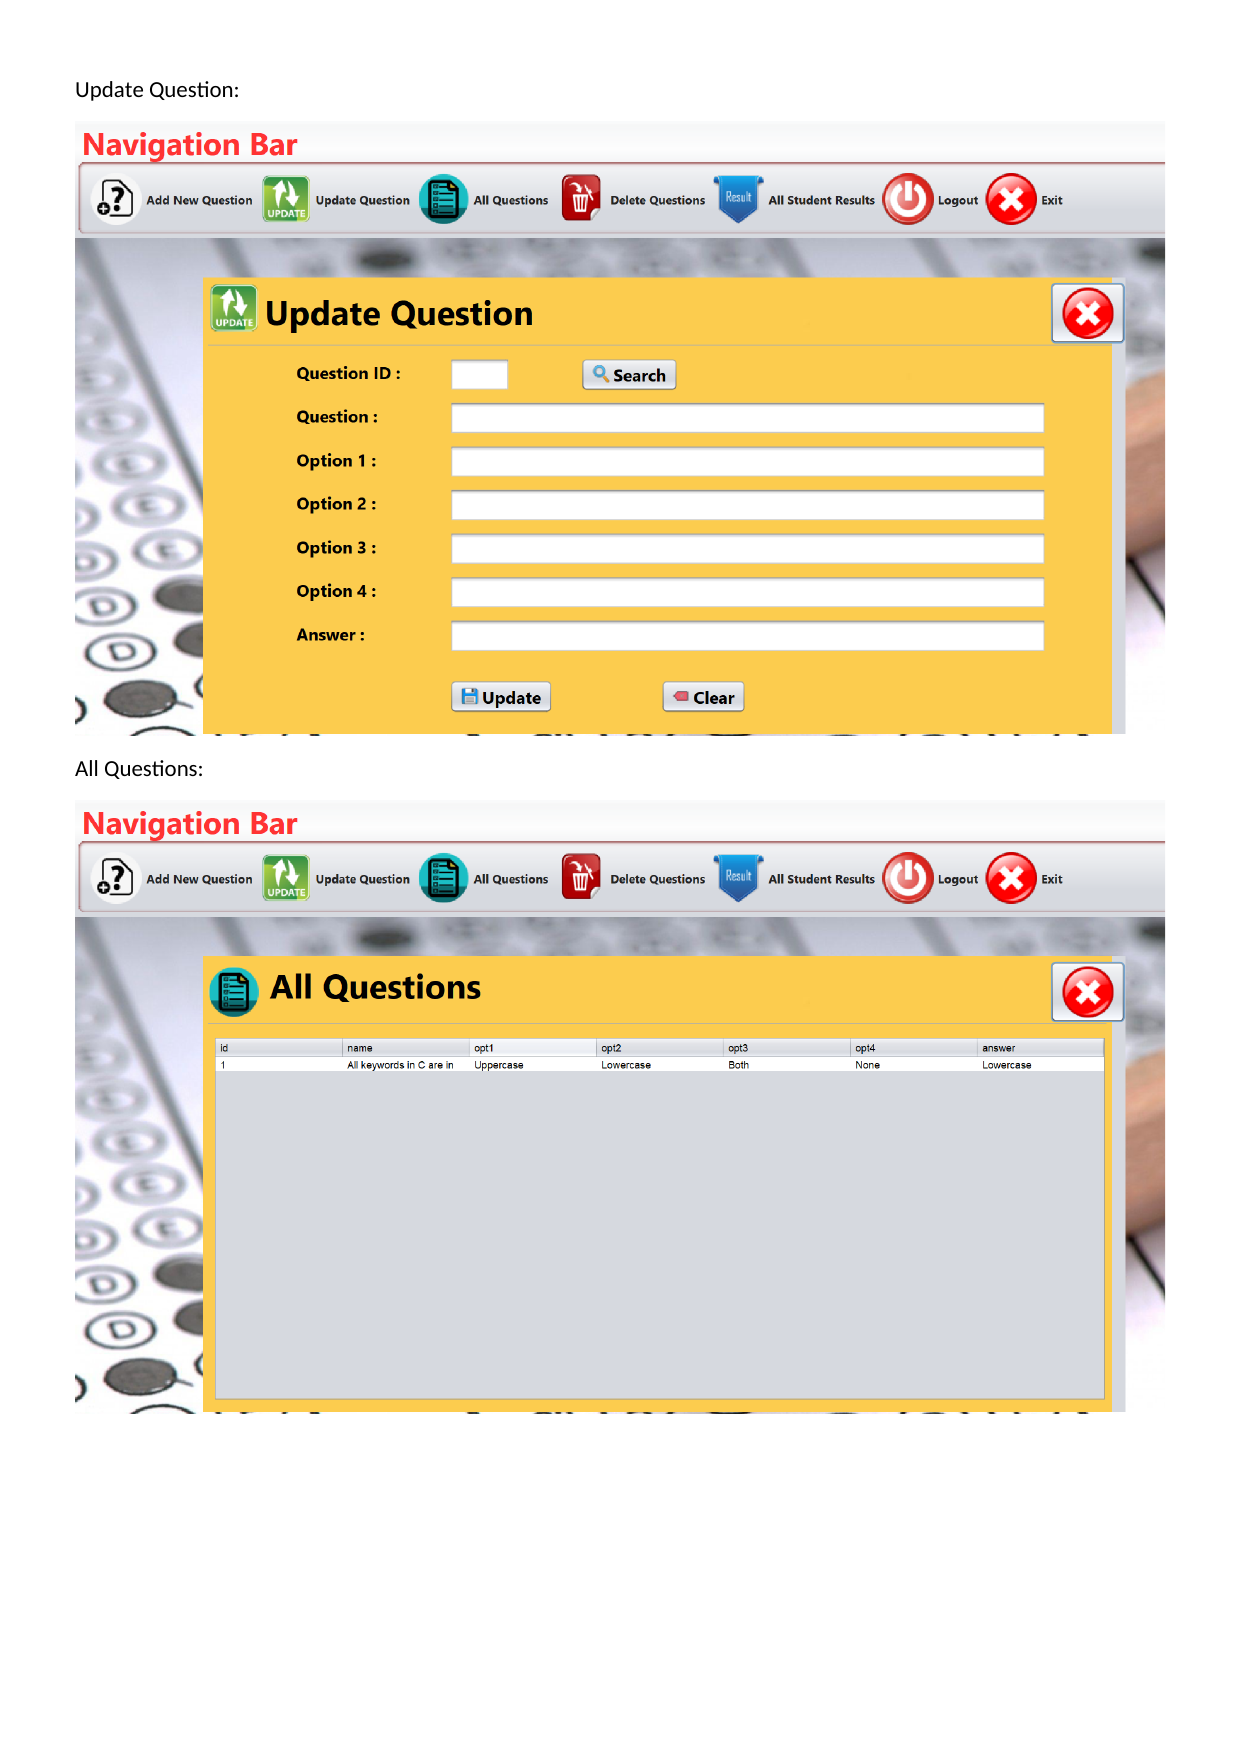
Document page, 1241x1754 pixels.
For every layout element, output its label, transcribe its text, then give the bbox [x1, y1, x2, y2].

picture [75, 800, 1166, 1414]
text Update Question: [75, 75, 1165, 103]
text All Questions: [75, 754, 1165, 782]
picture [75, 121, 1166, 736]
